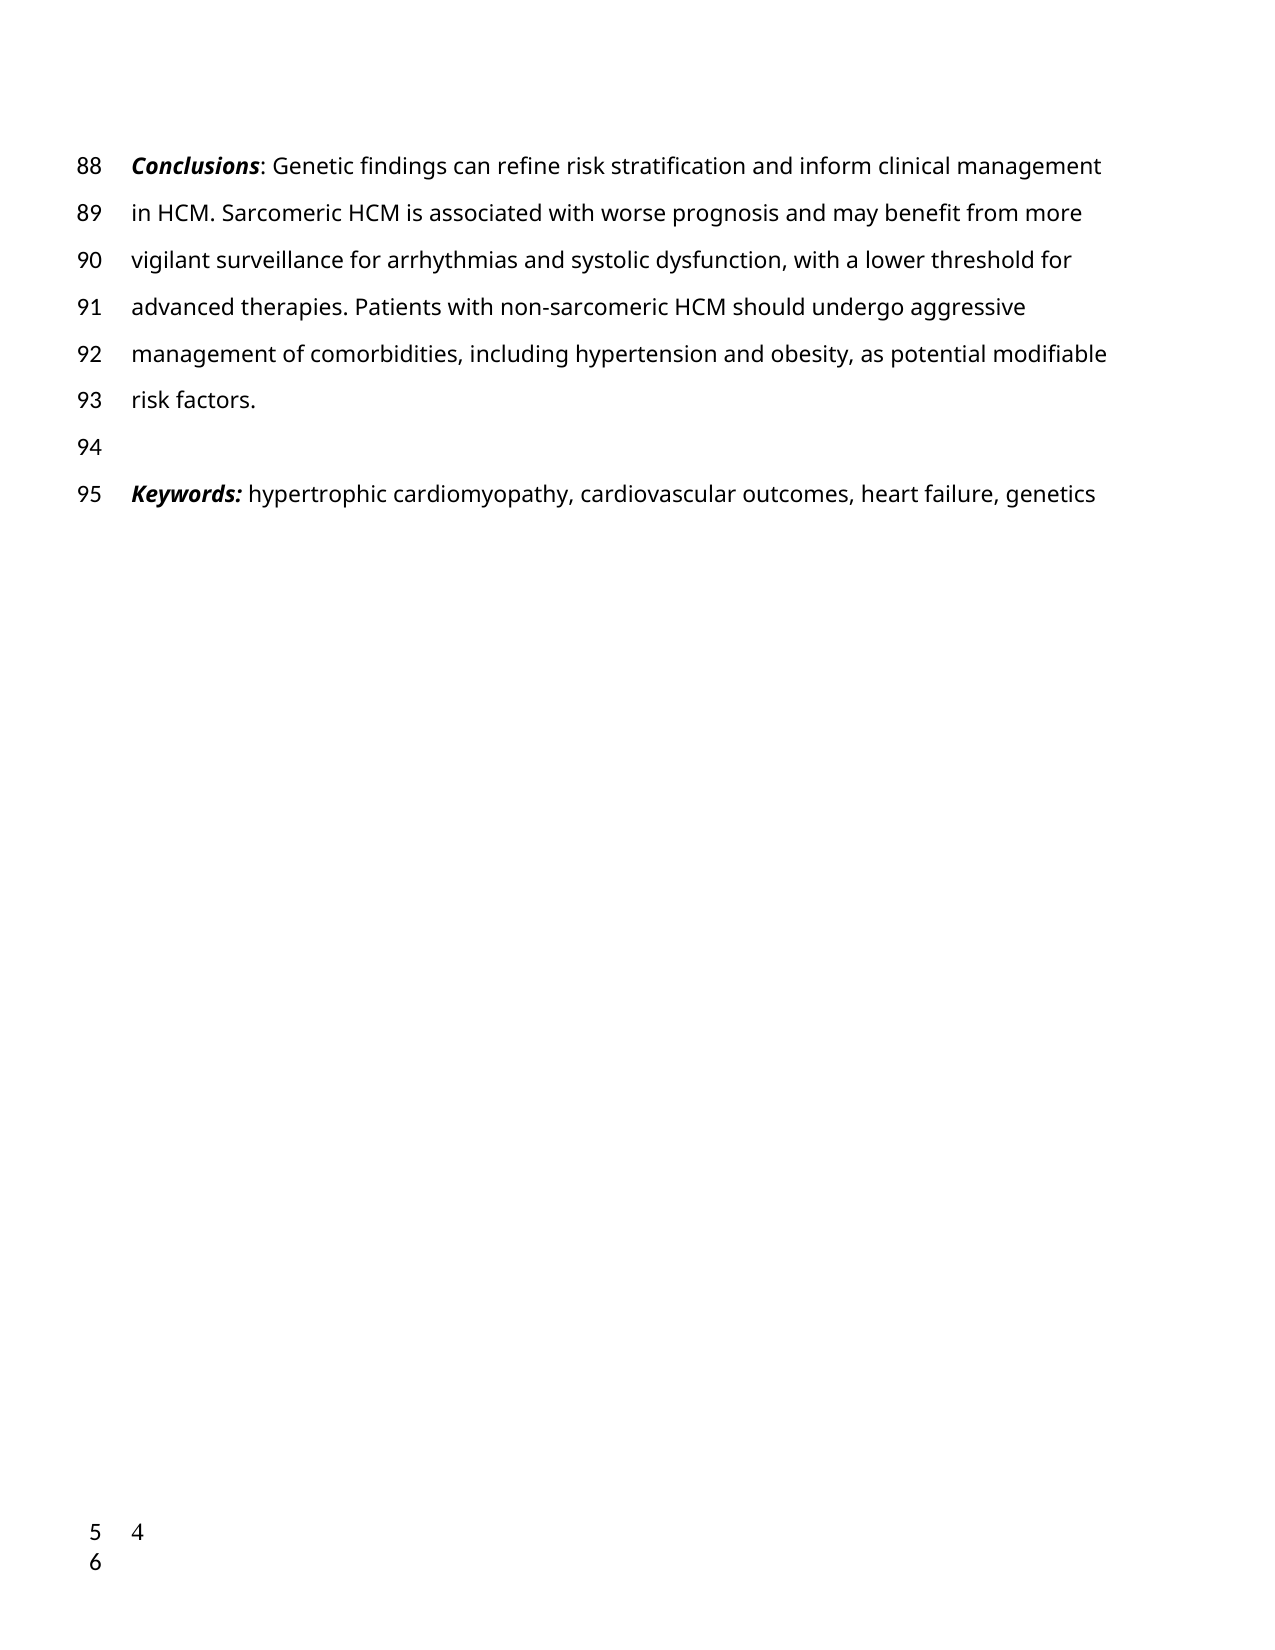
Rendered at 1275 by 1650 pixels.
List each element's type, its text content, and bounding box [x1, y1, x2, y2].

text Conclusions: Genetic findings can refine risk stratification and inform clinical management in HCM. Sarcomeric HCM is associated with worse prognosis and may benefit from more vigilant surveillance for arrhythmias and systolic dysfunction, with a lower threshold for advanced therapies. Patients with non-sarcomeric HCM should undergo aggressive management of comorbidities, including hypertension and obesity, as potential modifiable risk factors. [131, 150, 1125, 416]
text Keywords: hypertrophic cardiomyopathy, cardiovascular outcomes, heart failure, genetics [131, 478, 1125, 509]
